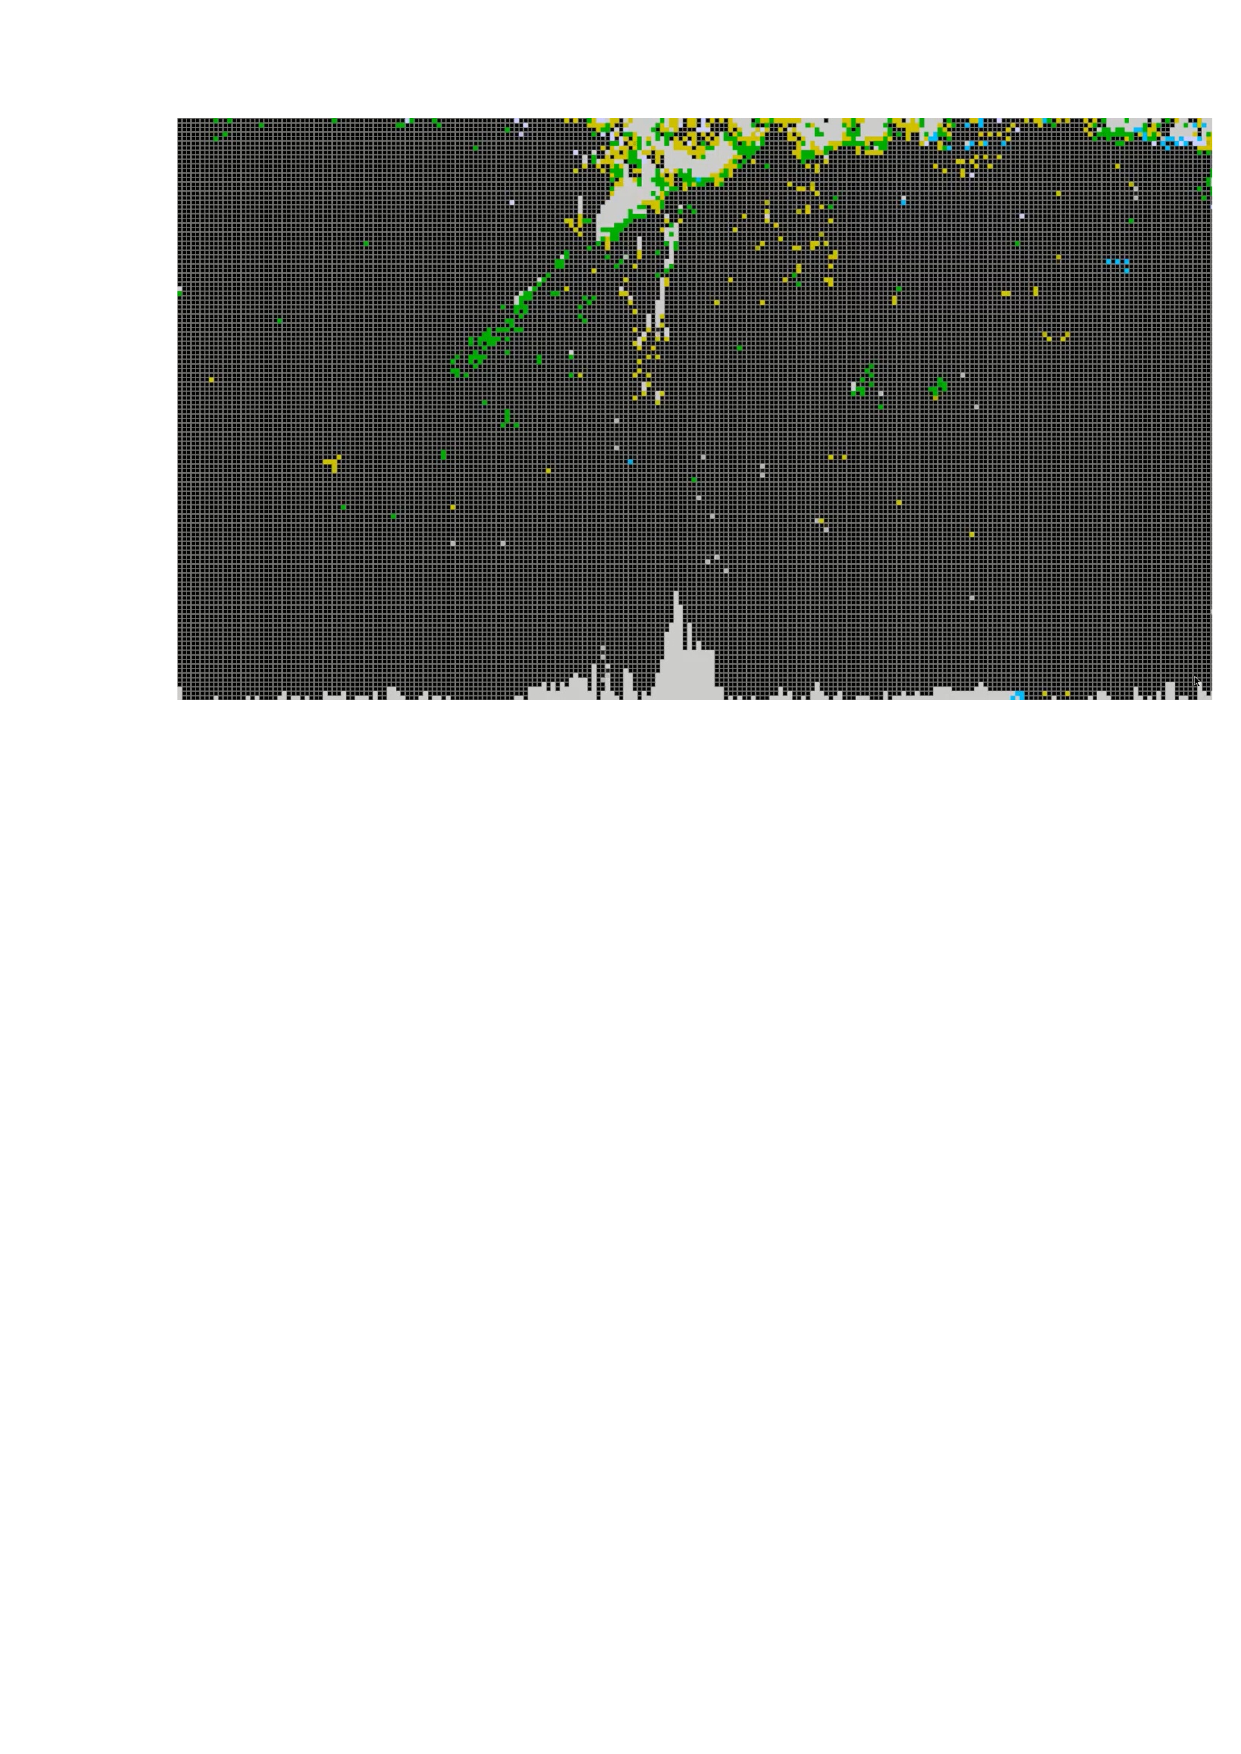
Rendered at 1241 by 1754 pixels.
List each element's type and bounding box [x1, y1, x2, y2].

picture [177, 118, 1213, 700]
